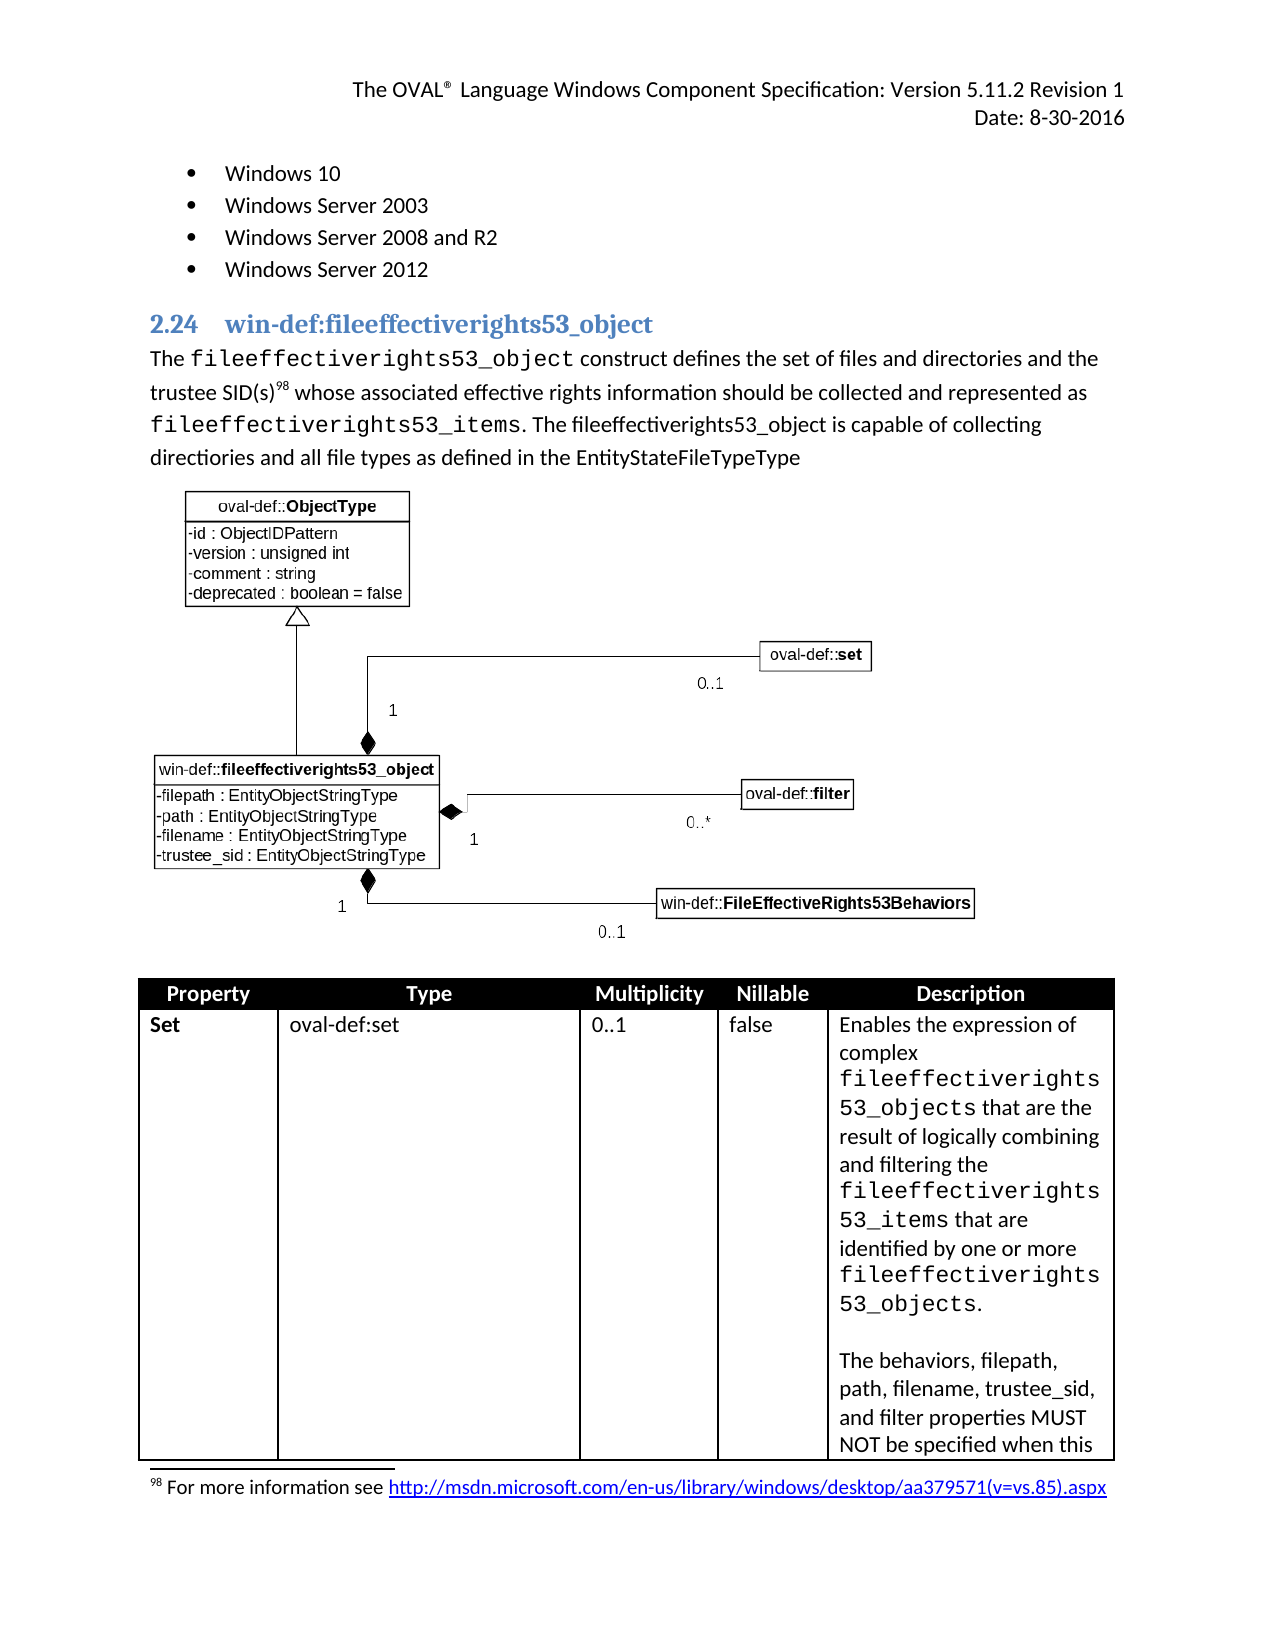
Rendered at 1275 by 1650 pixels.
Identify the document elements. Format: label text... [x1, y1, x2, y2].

list Windows Server 2003 [187, 191, 1125, 219]
list Windows 10 [187, 159, 1125, 187]
text The fileeffectiverights53_object construct defines the set of files and directories and the trustee SID(s) whose associated effective rights information should be collected and represented as fileeffectiverights53_items. The fileeffectiverights53_object is capable of collecting directiories and all file types as defined in the EntityStateFileTypeType [150, 344, 1125, 952]
table_header Property [140, 980, 278, 1008]
table_header Type [279, 980, 580, 1008]
table_cell 0..1 [581, 1010, 717, 1459]
table_cell oval-def:set [279, 1010, 579, 1459]
subtitle win-def:fileeffectiverights53_object [150, 309, 1125, 340]
list Windows Server 2012 [187, 256, 1125, 284]
list Windows Server 2008 and R2 [187, 223, 1125, 251]
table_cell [829, 1010, 1113, 1459]
table_header Nillable [718, 980, 827, 1008]
table_header Description [828, 980, 1113, 1008]
table_cell false [719, 1010, 827, 1459]
table_header Multiplicity [581, 980, 717, 1008]
table_cell Set [140, 1010, 277, 1459]
